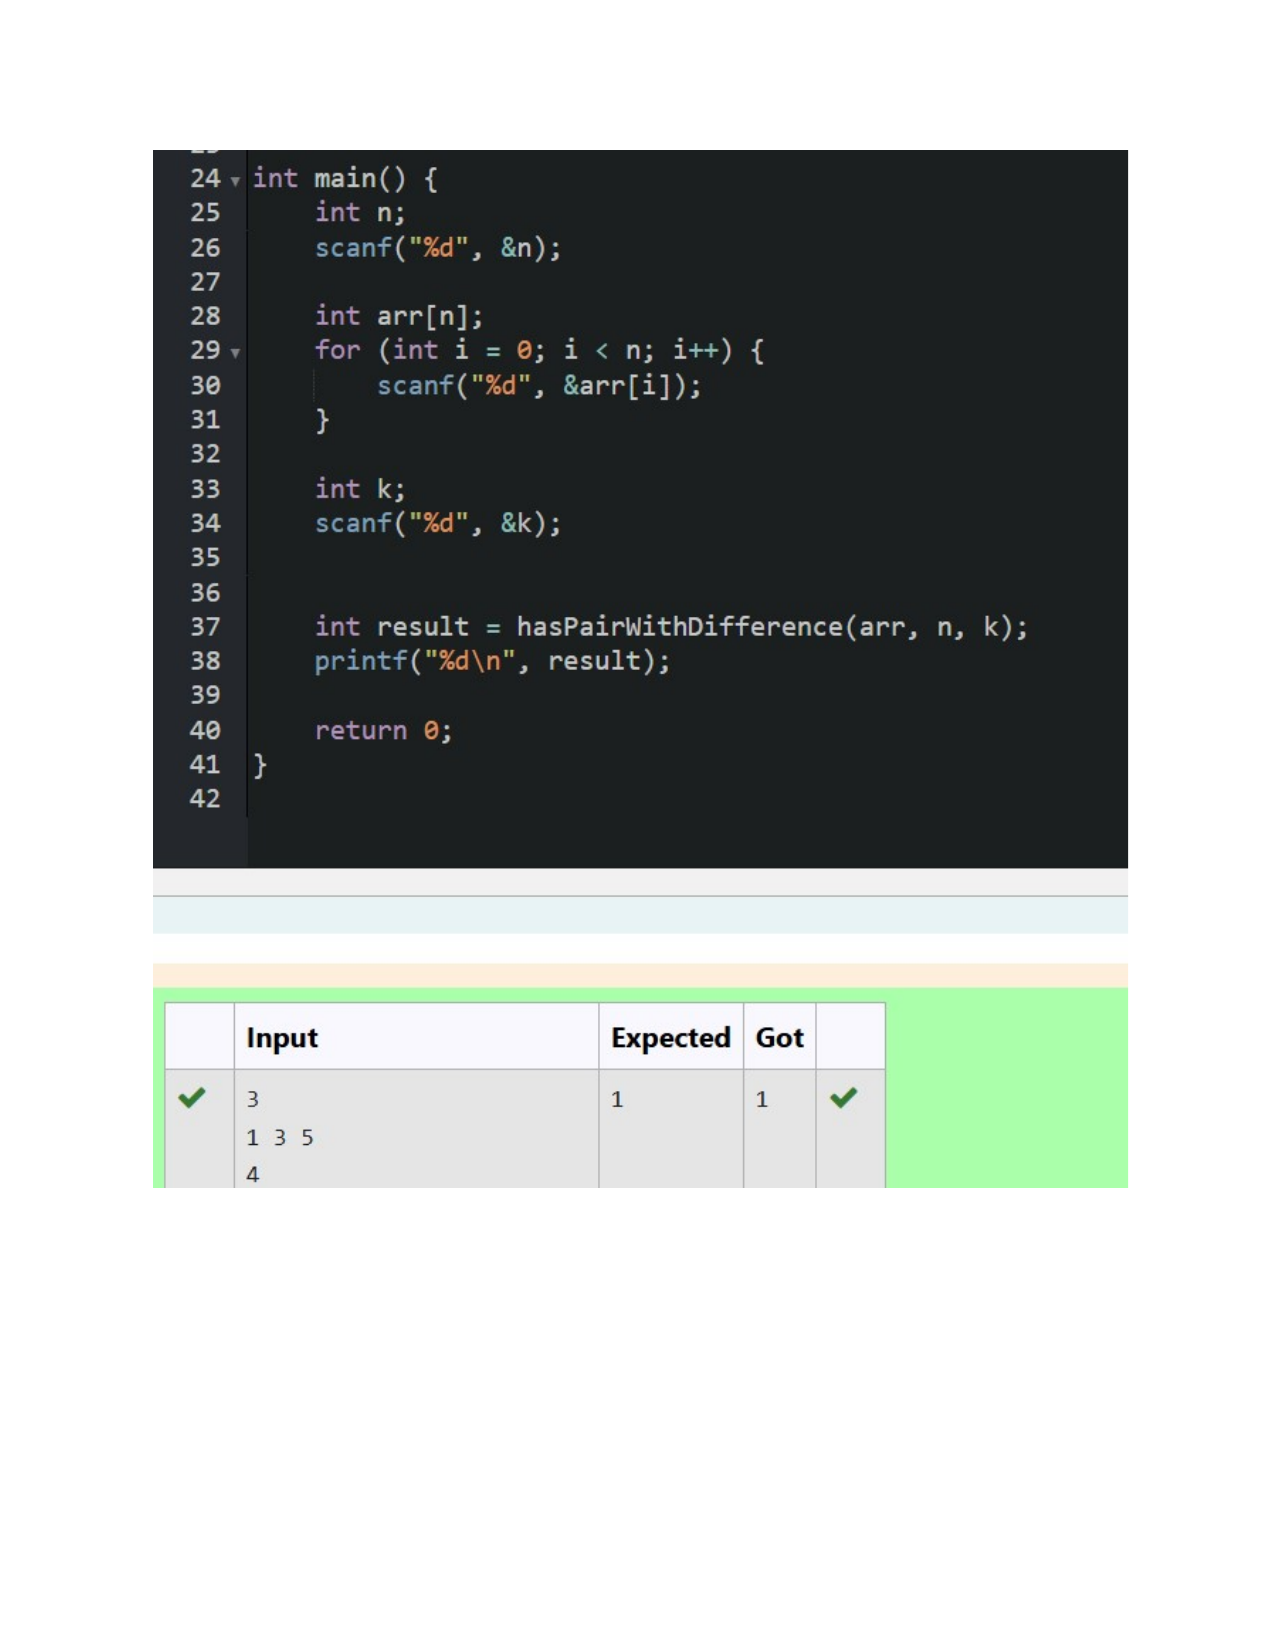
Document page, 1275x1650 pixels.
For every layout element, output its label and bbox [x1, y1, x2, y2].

picture [153, 150, 1129, 1188]
